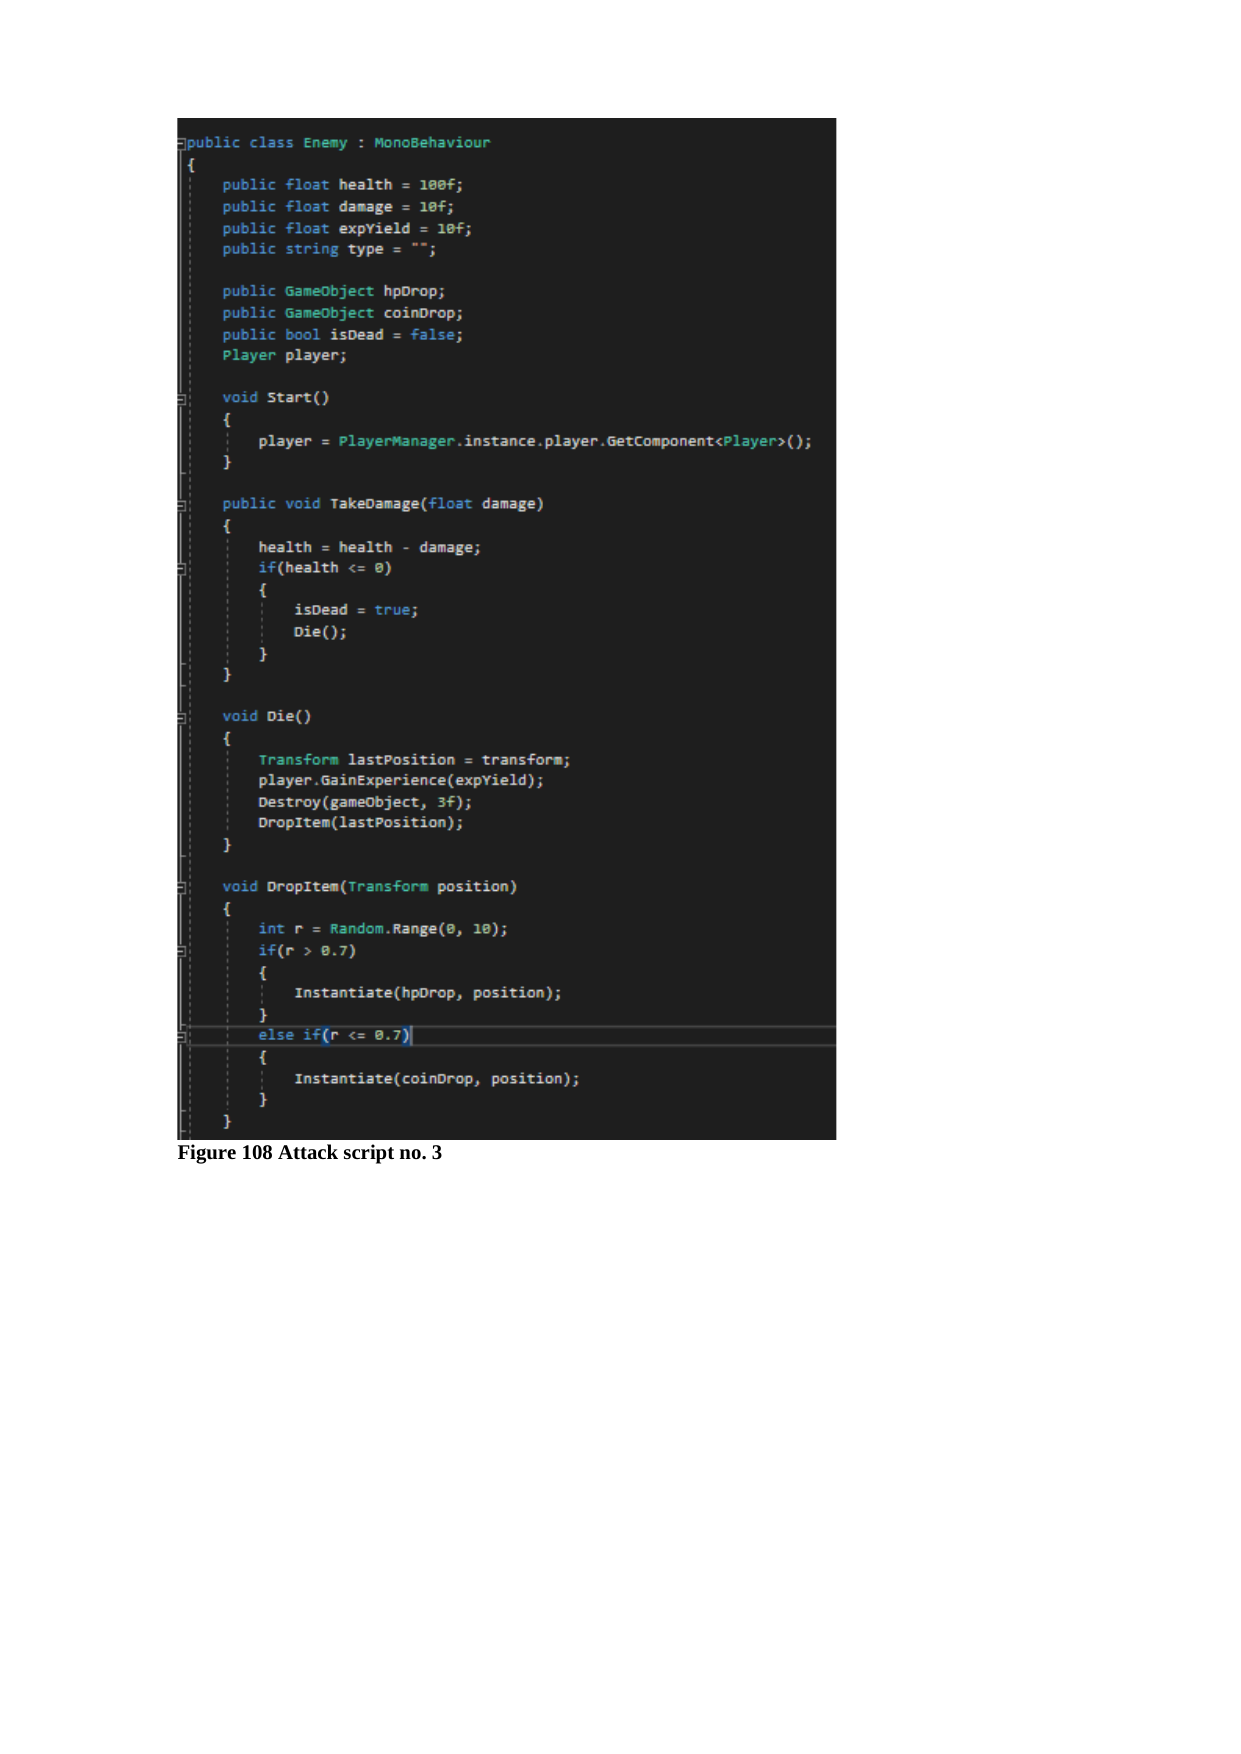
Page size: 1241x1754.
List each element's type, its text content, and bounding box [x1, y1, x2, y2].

picture [177, 118, 837, 1140]
text Figure 108 Attack script no. 3 [177, 1140, 1152, 1164]
